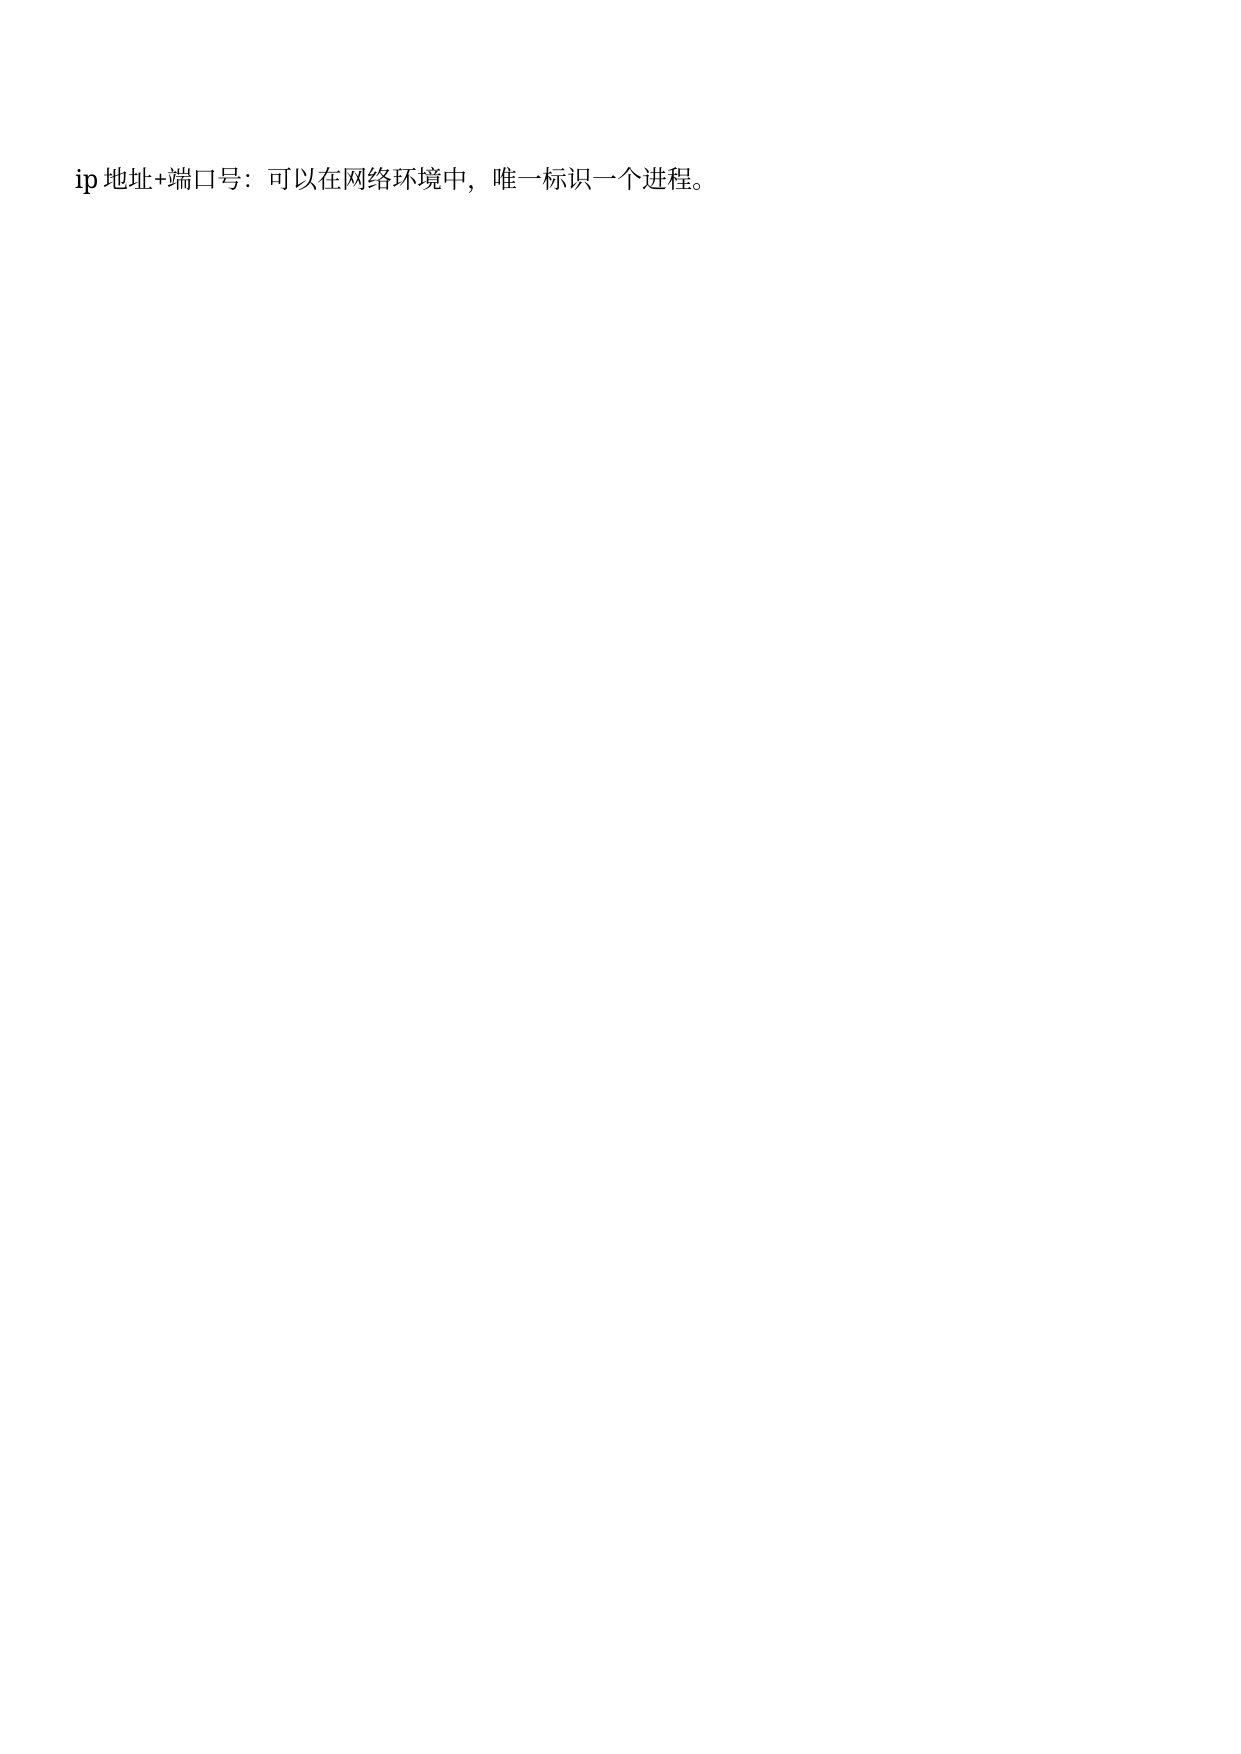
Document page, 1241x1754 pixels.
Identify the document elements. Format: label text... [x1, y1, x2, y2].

text ip地址+端口号：可以在网络环境中，唯一标识一个进程。 [75, 146, 1165, 211]
